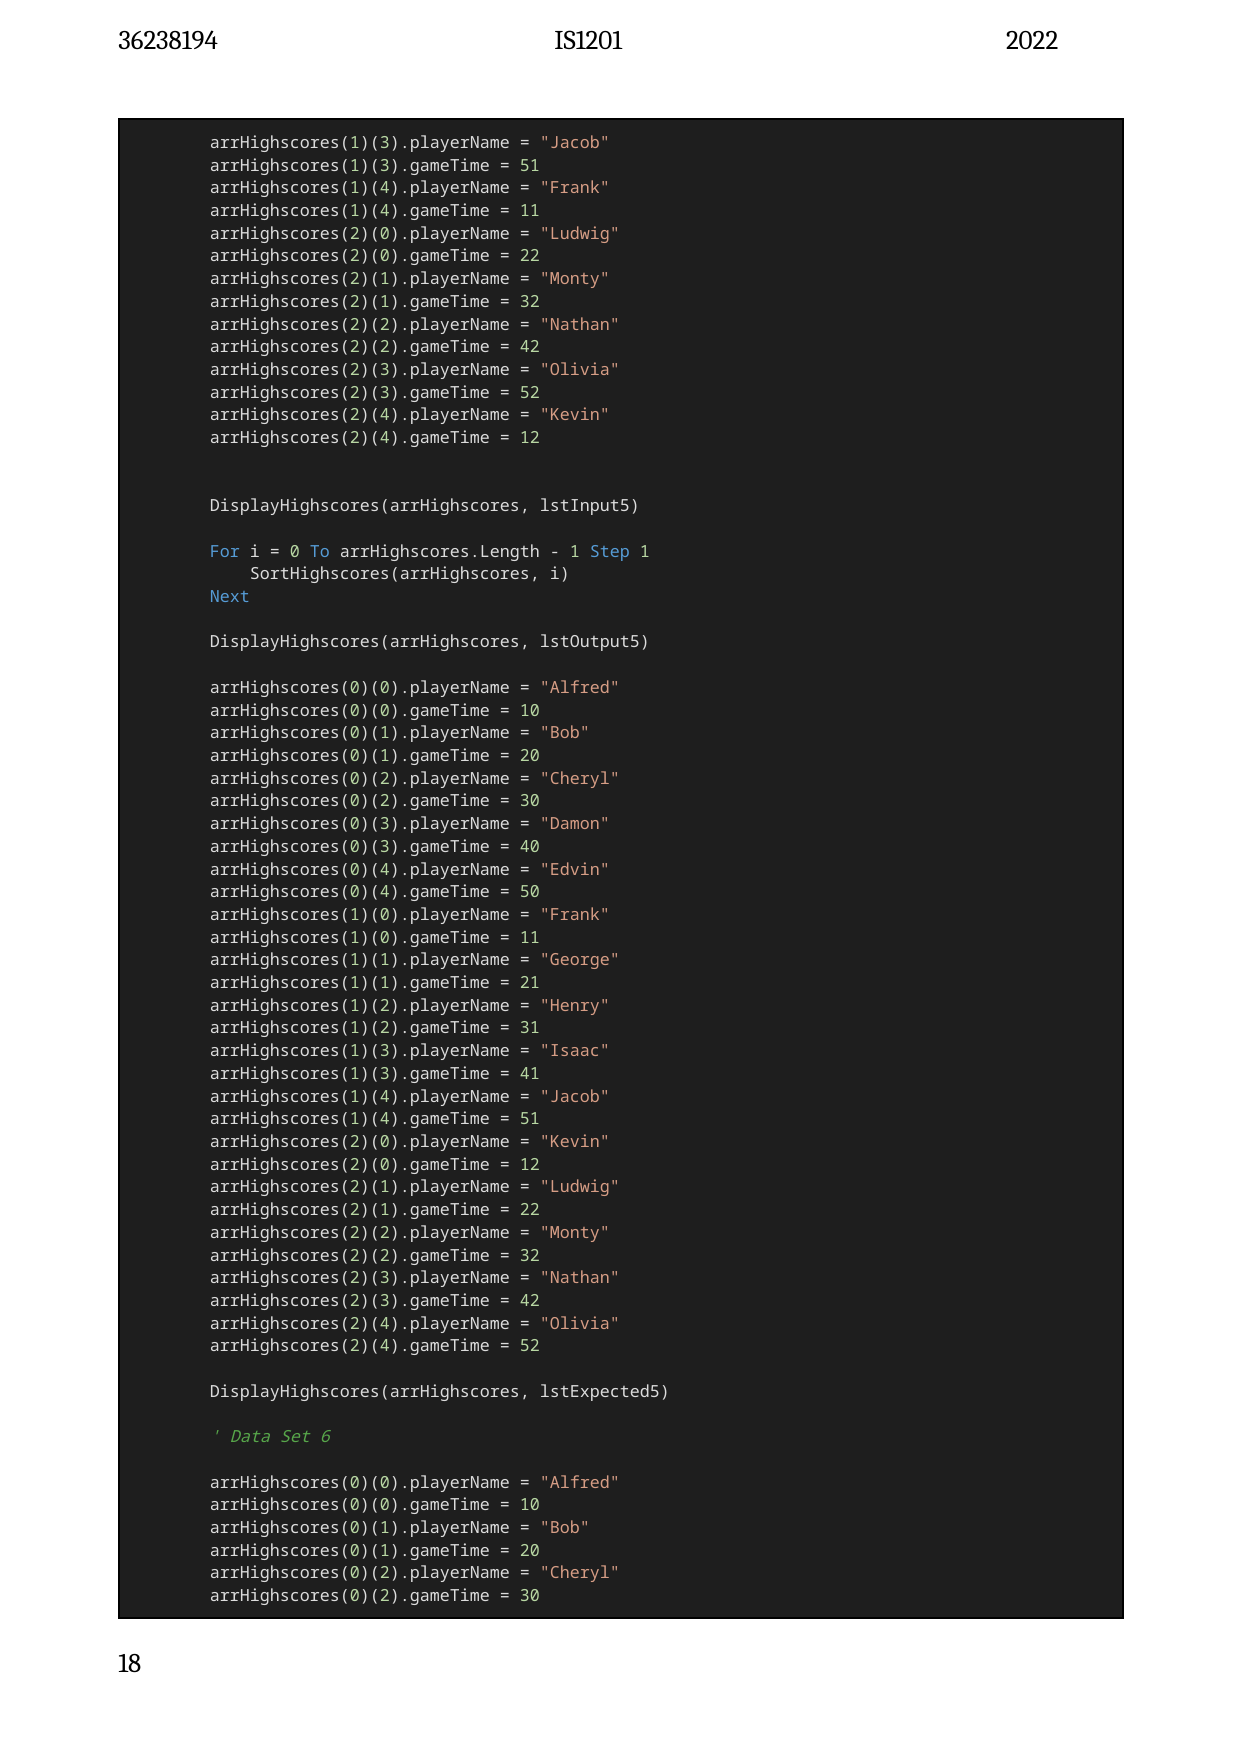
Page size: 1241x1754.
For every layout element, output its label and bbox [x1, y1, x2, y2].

table_header [120, 120, 1122, 1617]
